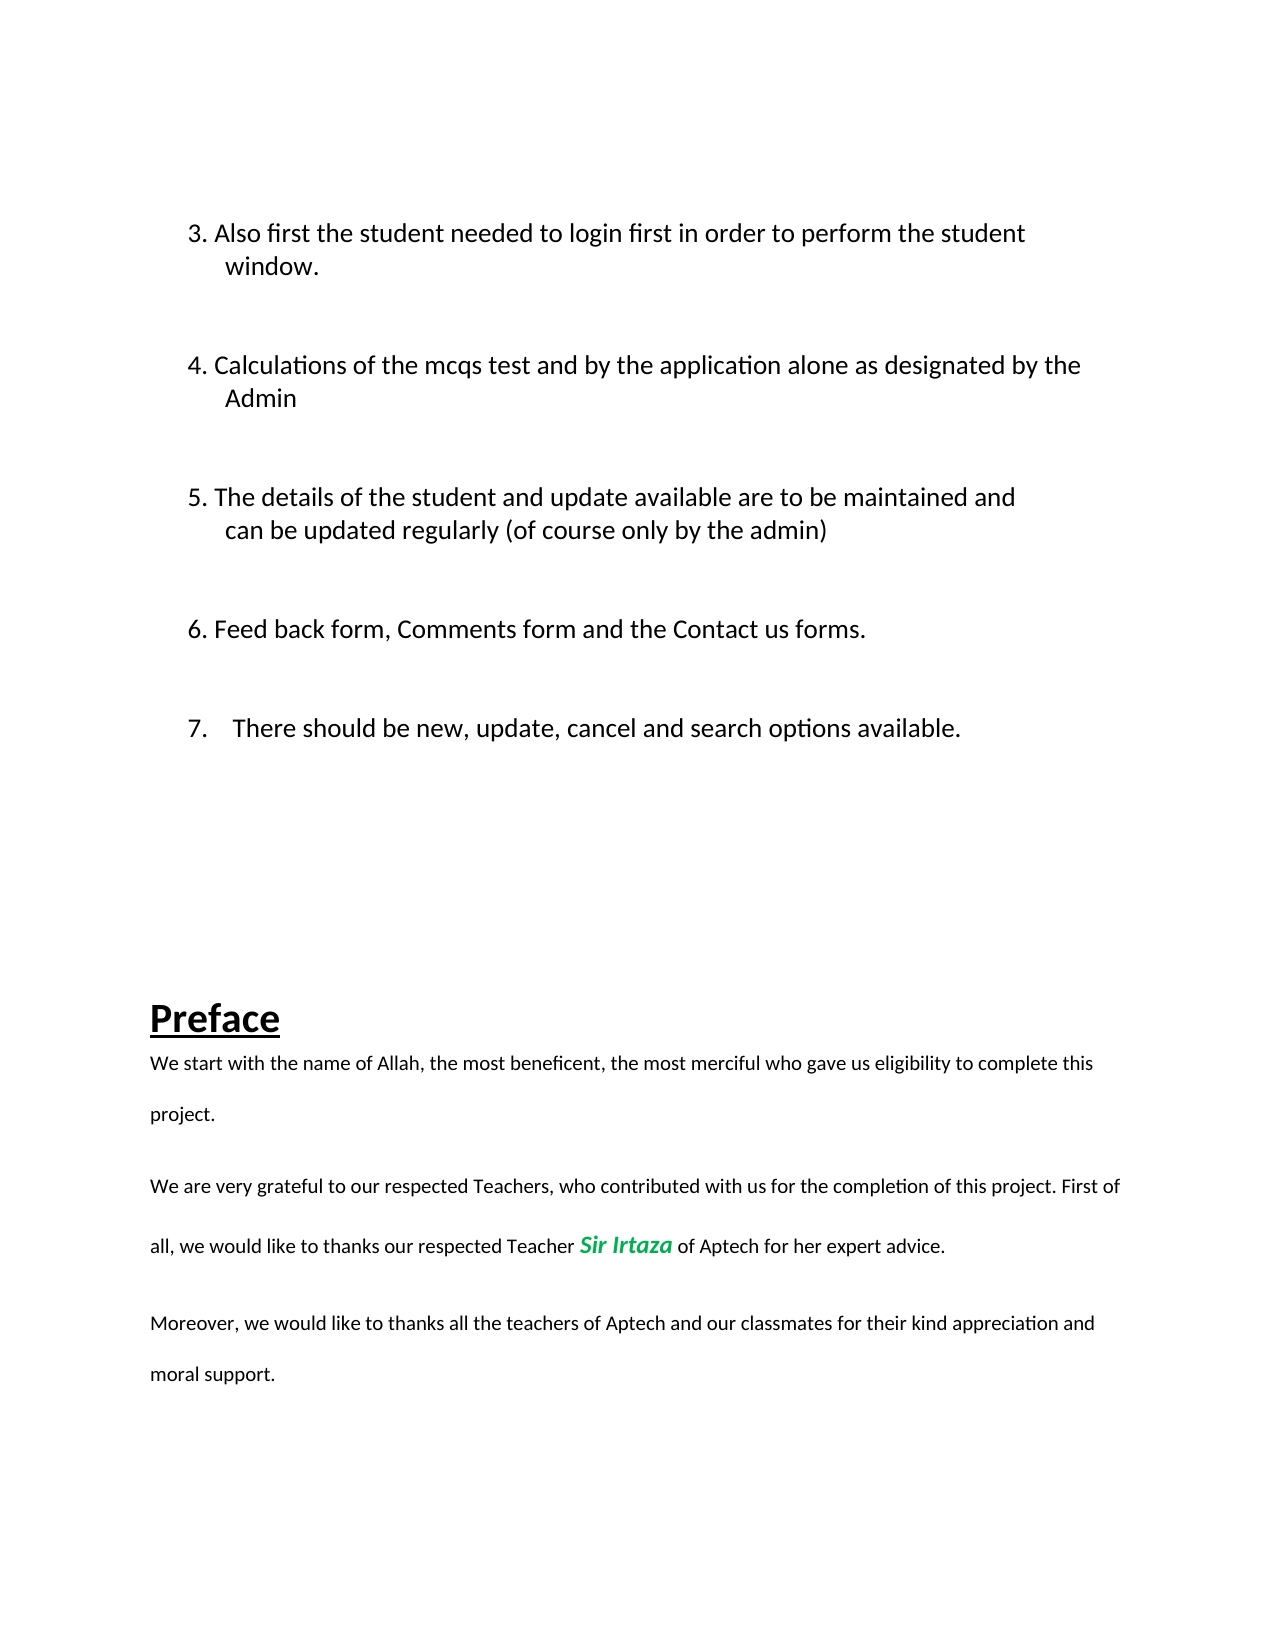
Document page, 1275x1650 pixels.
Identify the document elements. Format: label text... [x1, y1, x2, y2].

text 3. Also first the student needed to login first in order to perform the student window. [187, 216, 1069, 282]
text 4. Calculations of the mcqs test and by the application alone as designated by the Admin [187, 348, 1123, 414]
text 6. Feed back form, Comments form and the Contact us forms. [187, 612, 1114, 645]
text Preface [150, 992, 1125, 1043]
text 5. The details of the student and update available are to be maintained and can be updated regularly (of course only by the admin) [187, 480, 1060, 546]
text 7. There should be new, update, cancel and search options available. [187, 711, 1125, 744]
text Moreover, we would like to thanks all the teachers of Aptech and our classmates for their kind appreciation and moral support. [150, 1311, 1125, 1387]
text We start with the name of Allah, the most beneficent, the most merciful who gave us eligibility to complete this project. [150, 1050, 1125, 1127]
text We are very grateful to our respected Teachers, who contributed with us for the completion of this project. First of all, we would like to thanks our respected Teacher Sir Irtaza of Aptech for her expert advice. [150, 1173, 1125, 1259]
